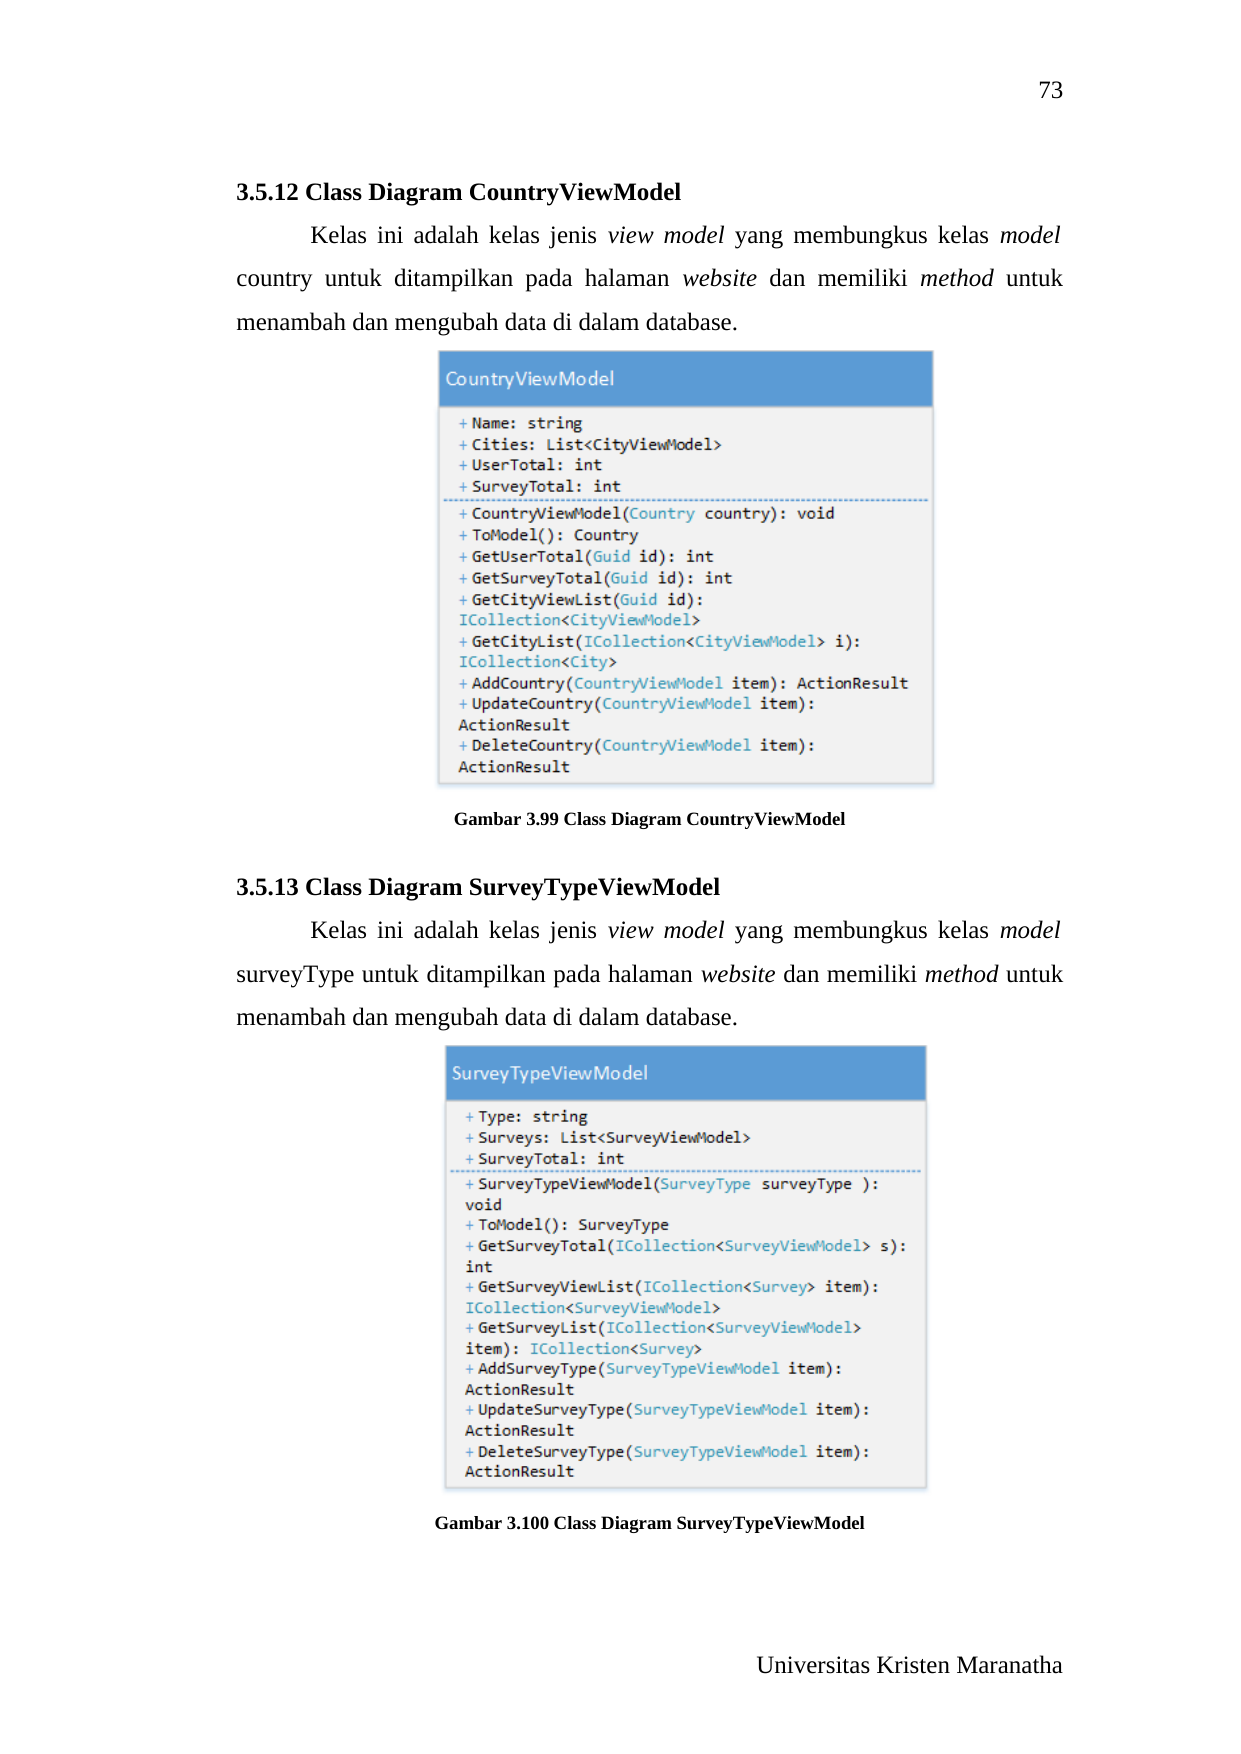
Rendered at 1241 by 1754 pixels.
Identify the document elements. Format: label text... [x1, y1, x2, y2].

text Kelas ini adalah kelas jenis view model yang membungkus kelas model country untuk ditampilkan pada halaman website dan memiliki method untuk menambah dan mengubah data di dalam database. [236, 220, 1063, 335]
picture [432, 349, 941, 794]
subtitle Class Diagram CountryViewModel [236, 177, 1063, 206]
text Kelas ini adalah kelas jenis view model yang membungkus kelas model surveyType untuk ditampilkan pada halaman website dan memiliki method untuk menambah dan mengubah data di dalam database. [236, 916, 1063, 1031]
subtitle Class Diagram SurveyTypeViewModel [236, 872, 1063, 901]
picture [439, 1045, 934, 1498]
